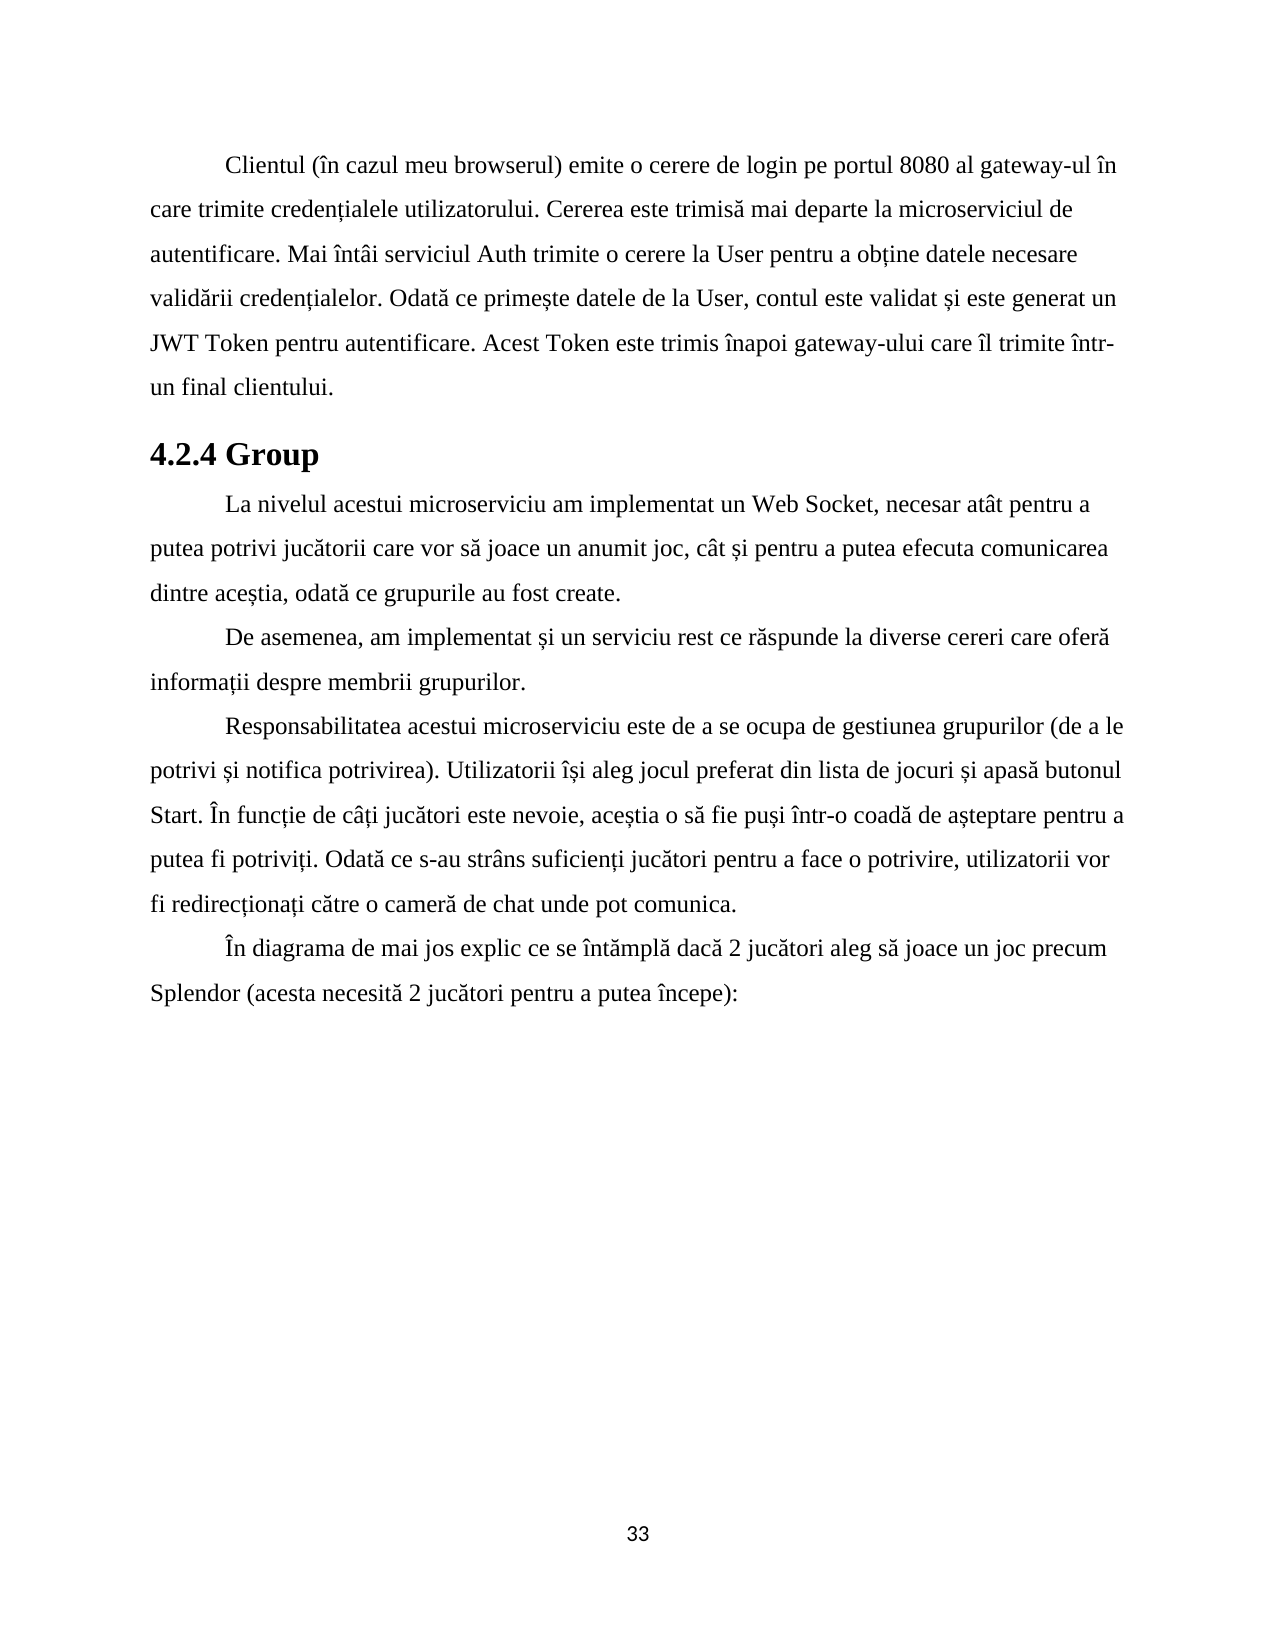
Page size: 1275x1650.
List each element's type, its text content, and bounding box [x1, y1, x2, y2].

text Clientul (în cazul meu browserul) emite o cerere de login pe portul 8080 al gateway-ul în care trimite credențialele utilizatorului. Cererea este trimisă mai departe la microserviciul de autentificare. Mai întâi serviciul Auth trimite o cerere la User pentru a obține datele necesare validării credențialelor. Odată ce primește datele de la User, contul este validat și este generat un JWT Token pentru autentificare. Acest Token este trimis înapoi gateway-ului care îl trimite într-un final clientului. [150, 150, 1125, 401]
text 4.2.4 Group La nivelul acestui microserviciu am implementat un Web Socket, necesar atât pentru a putea potrivi jucătorii care vor să joace un anumit joc, cât și pentru a putea efecuta comunicarea dintre aceștia, odată ce grupurile au fost create. De asemenea, am implementat și un serviciu rest ce răspunde la diverse cereri care oferă informații despre membrii grupurilor. Responsabilitatea acestui microserviciu este de a se ocupa de gestiunea grupurilor (de a le potrivi și notifica potrivirea). Utilizatorii își aleg jocul preferat din lista de jocuri și apasă butonul Start. În funcție de câți jucători este nevoie, aceștia o să fie puși într-o coadă de așteptare pentru a putea fi potriviți. Odată ce s-au strâns suficienți jucători pentru a face o potrivire, utilizatorii vor fi redirecționați către o cameră de chat unde pot comunica. În diagrama de mai jos explic ce se întămplă dacă 2 jucători aleg să joace un joc precum Splendor (acesta necesită 2 jucători pentru a putea începe): [150, 435, 1125, 1007]
